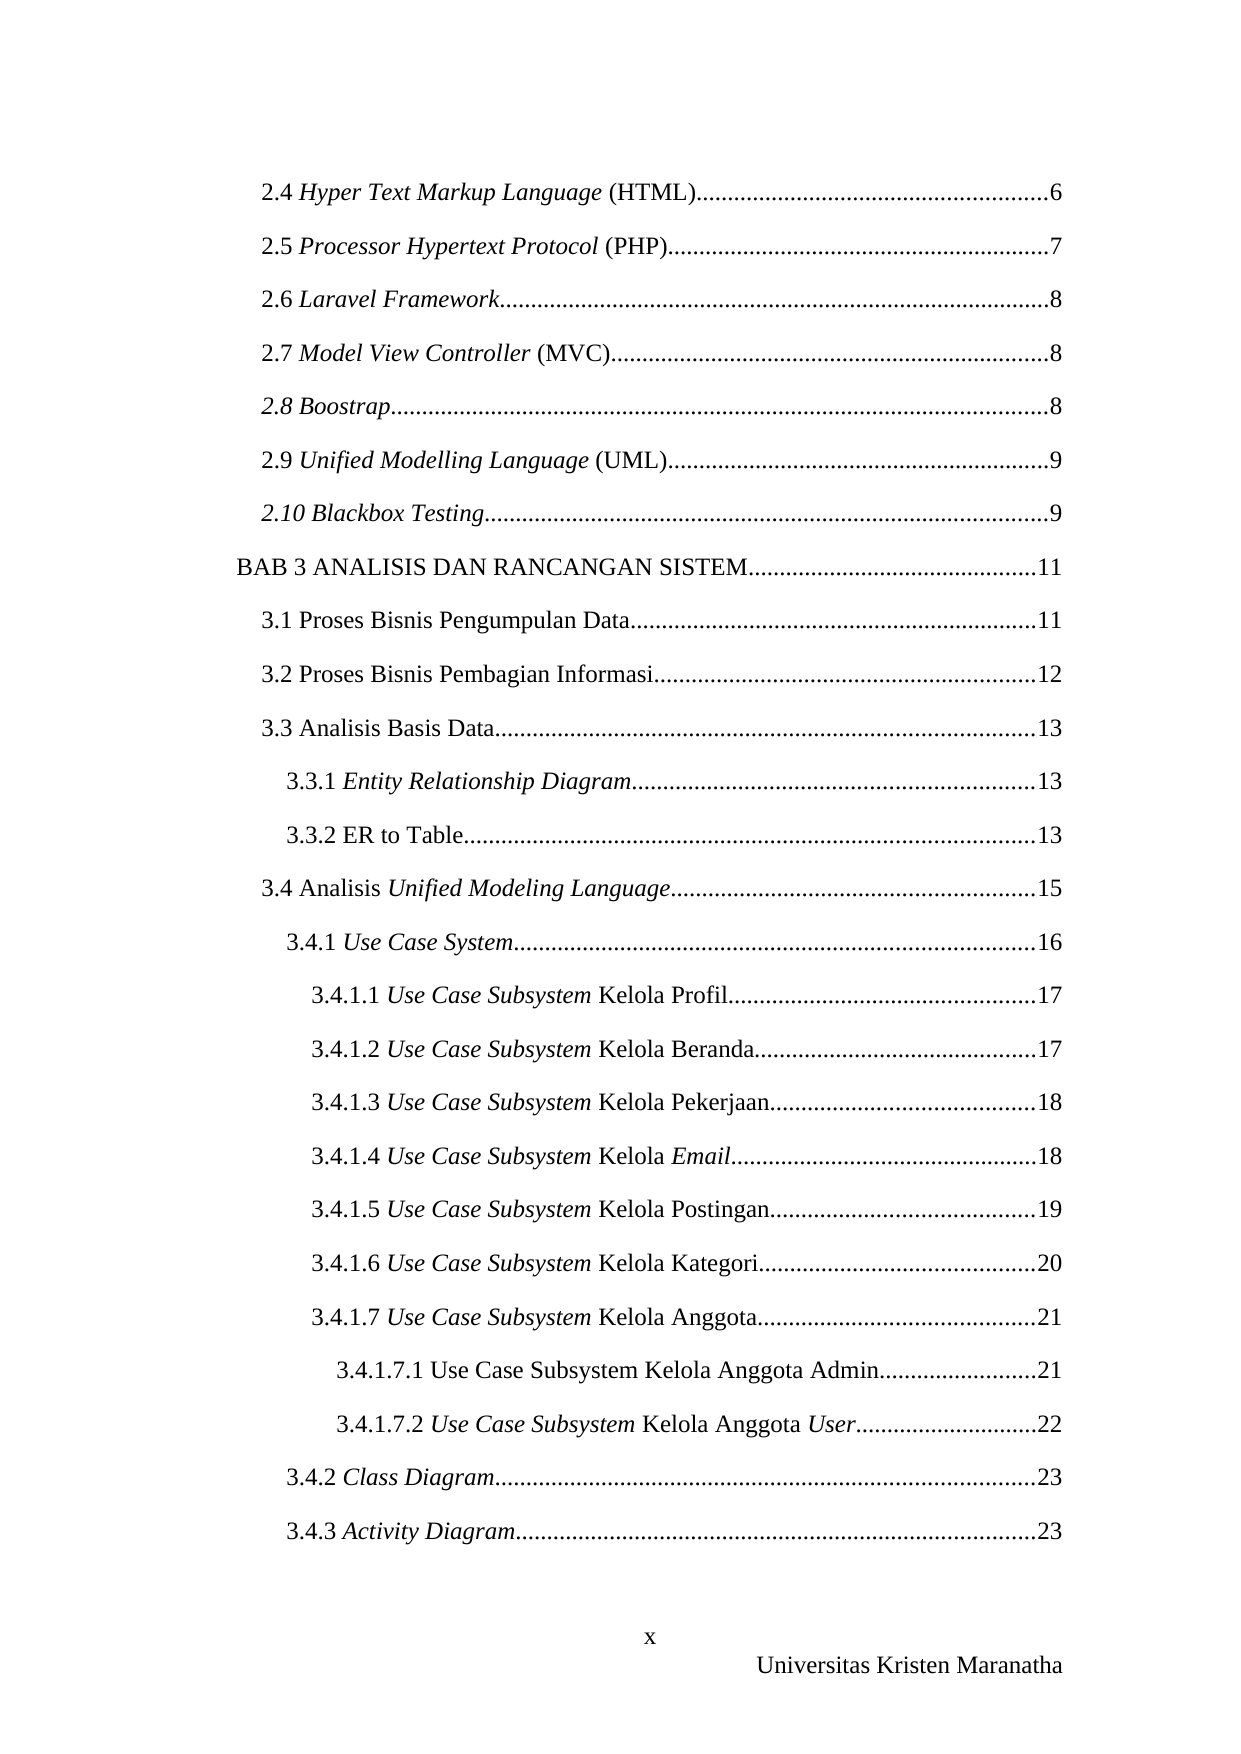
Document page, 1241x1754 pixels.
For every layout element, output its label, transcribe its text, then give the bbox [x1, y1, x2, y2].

text 3.4.1.2 Use Case Subsystem Kelola Beranda 17 [311, 1034, 1063, 1063]
text 3.4.1.7.1 Use Case Subsystem Kelola Anggota Admin 21 [336, 1355, 1063, 1384]
text 2.10 Blackbox Testing 9 [261, 498, 1063, 527]
text 3.4 Analisis Unified Modeling Language 15 [261, 873, 1063, 902]
text 2.9 Unified Modelling Language (UML) 9 [261, 445, 1063, 474]
text 3.4.1.4 Use Case Subsystem Kelola Email 18 [311, 1141, 1063, 1170]
text 2.4 Hyper Text Markup Language (HTML) 6 [261, 177, 1063, 206]
text 3.3 Analisis Basis Data 13 [261, 713, 1063, 741]
text 3.4.1.6 Use Case Subsystem Kelola Kategori 20 [311, 1248, 1063, 1277]
text 3.4.3 Activity Diagram 23 [286, 1516, 1063, 1544]
text 3.3.2 ER to Table 13 [286, 820, 1063, 848]
text 3.1 Proses Bisnis Pengumpulan Data 11 [261, 606, 1063, 634]
text 2.5 Processor Hypertext Protocol (PHP) 7 [261, 231, 1063, 259]
text 2.6 Laravel Framework 8 [261, 284, 1063, 313]
text 3.3.1 Entity Relationship Diagram 13 [286, 766, 1063, 795]
text 3.4.1.7 Use Case Subsystem Kelola Anggota 21 [311, 1302, 1063, 1330]
text 3.4.1.3 Use Case Subsystem Kelola Pekerjaan 18 [311, 1087, 1063, 1116]
text 3.4.1.1 Use Case Subsystem Kelola Profil 17 [311, 980, 1063, 1009]
text 3.4.1 Use Case System 16 [286, 927, 1063, 956]
text 3.4.1.7.2 Use Case Subsystem Kelola Anggota User 22 [336, 1409, 1063, 1437]
text 2.7 Model View Controller (MVC) 8 [261, 338, 1063, 367]
text 2.8 Boostrap 8 [261, 391, 1063, 420]
text BAB 3 ANALISIS DAN RANCANGAN SISTEM 11 [236, 552, 1063, 581]
text 3.4.1.5 Use Case Subsystem Kelola Postingan 19 [311, 1194, 1063, 1223]
text 3.2 Proses Bisnis Pembagian Informasi 12 [261, 659, 1063, 688]
text 3.4.2 Class Diagram 23 [286, 1462, 1063, 1491]
